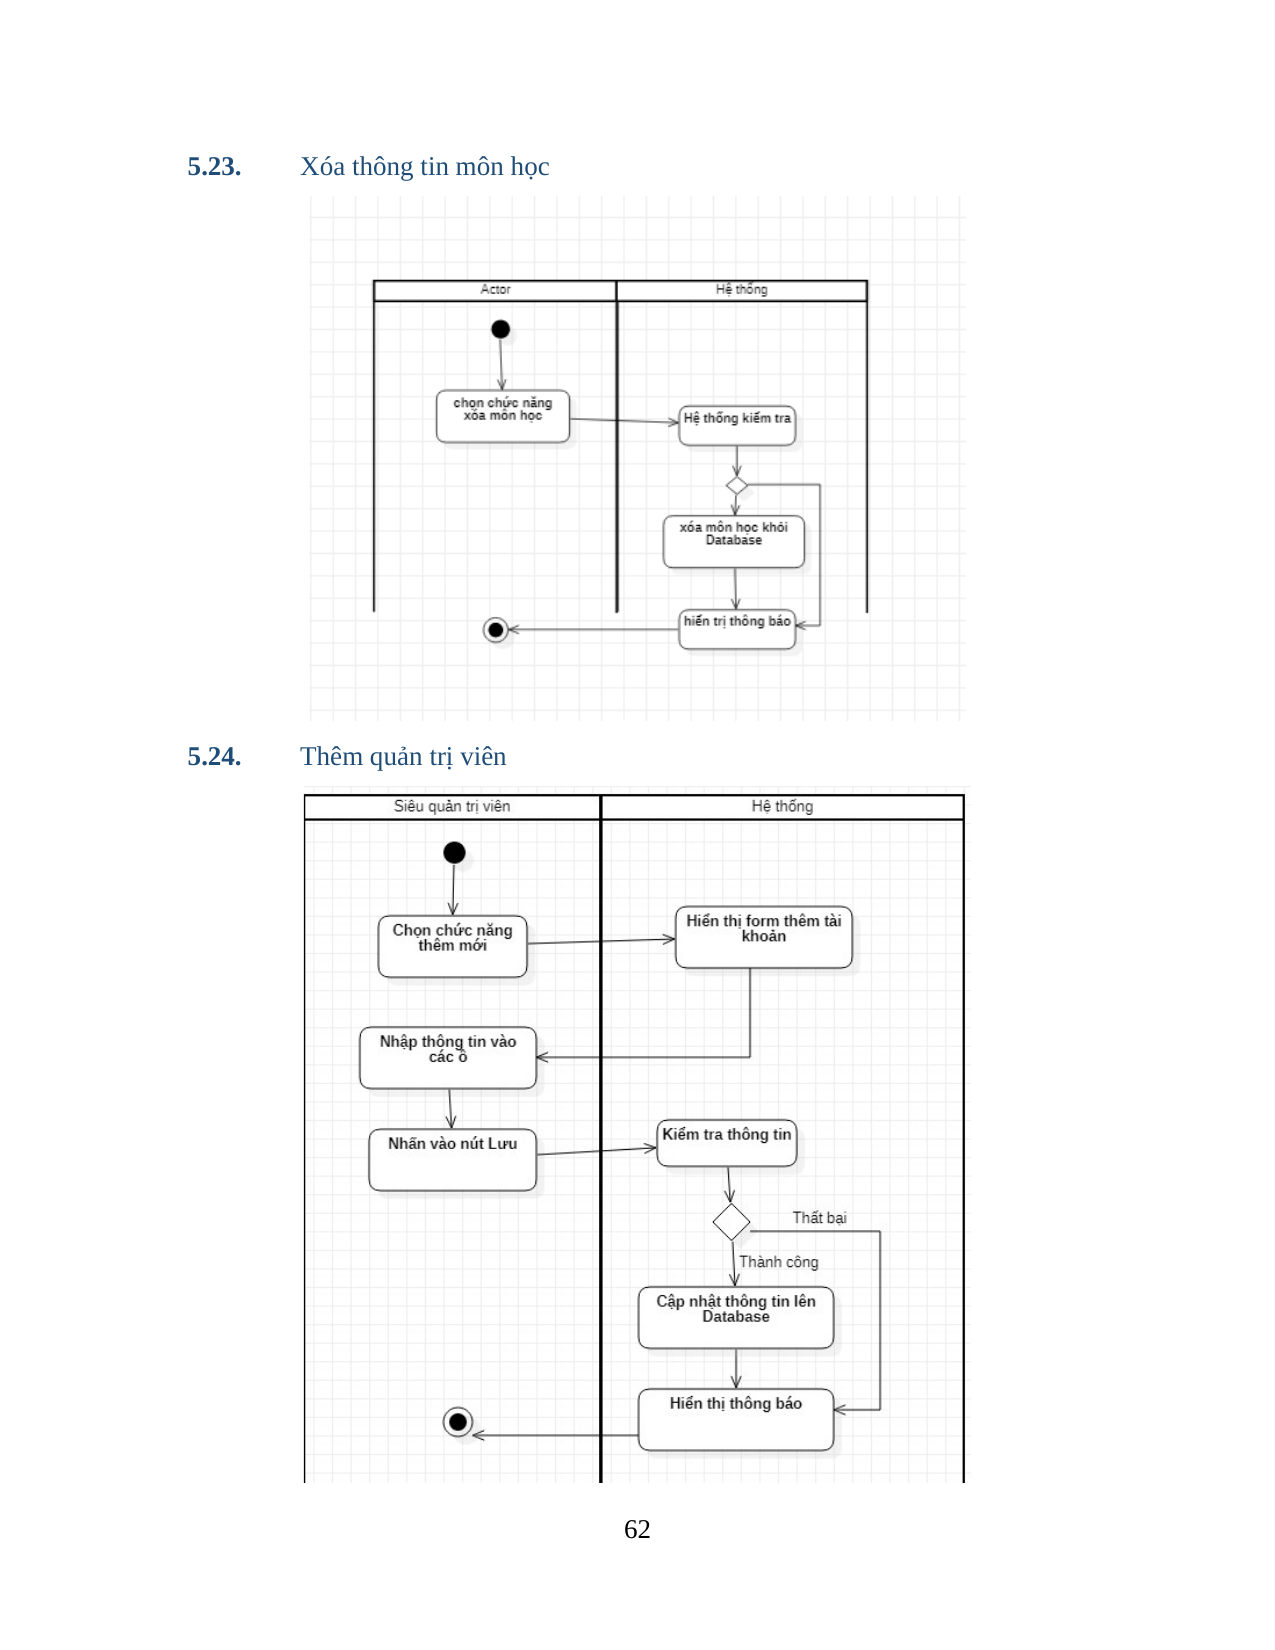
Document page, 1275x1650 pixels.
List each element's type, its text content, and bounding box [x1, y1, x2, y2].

subtitle Xóa thông tin môn học [187, 150, 1125, 181]
picture [309, 196, 966, 721]
subtitle Thêm quản trị viên [187, 740, 1125, 771]
picture [303, 786, 972, 1483]
